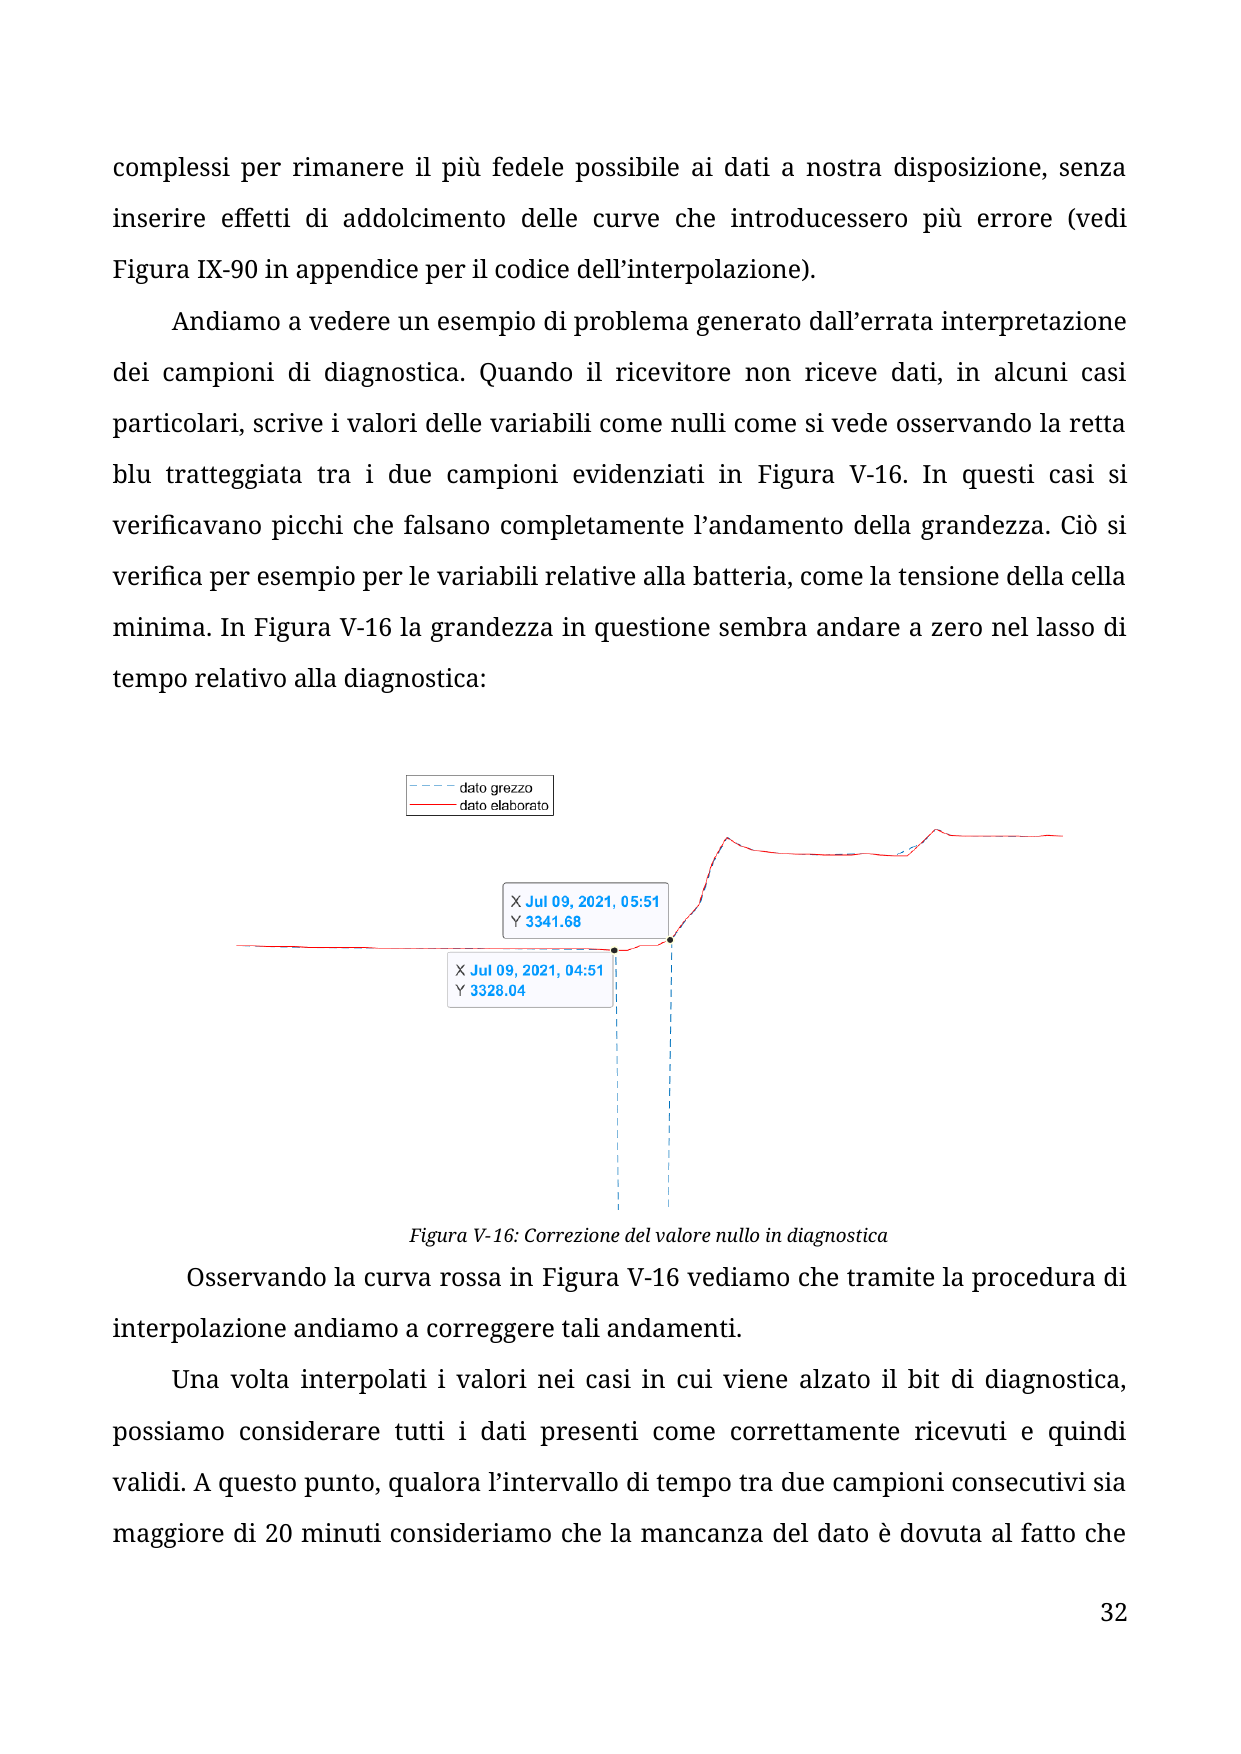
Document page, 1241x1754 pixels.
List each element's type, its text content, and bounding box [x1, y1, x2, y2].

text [112, 1362, 1128, 1549]
picture [236, 711, 1063, 1210]
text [112, 150, 1128, 286]
